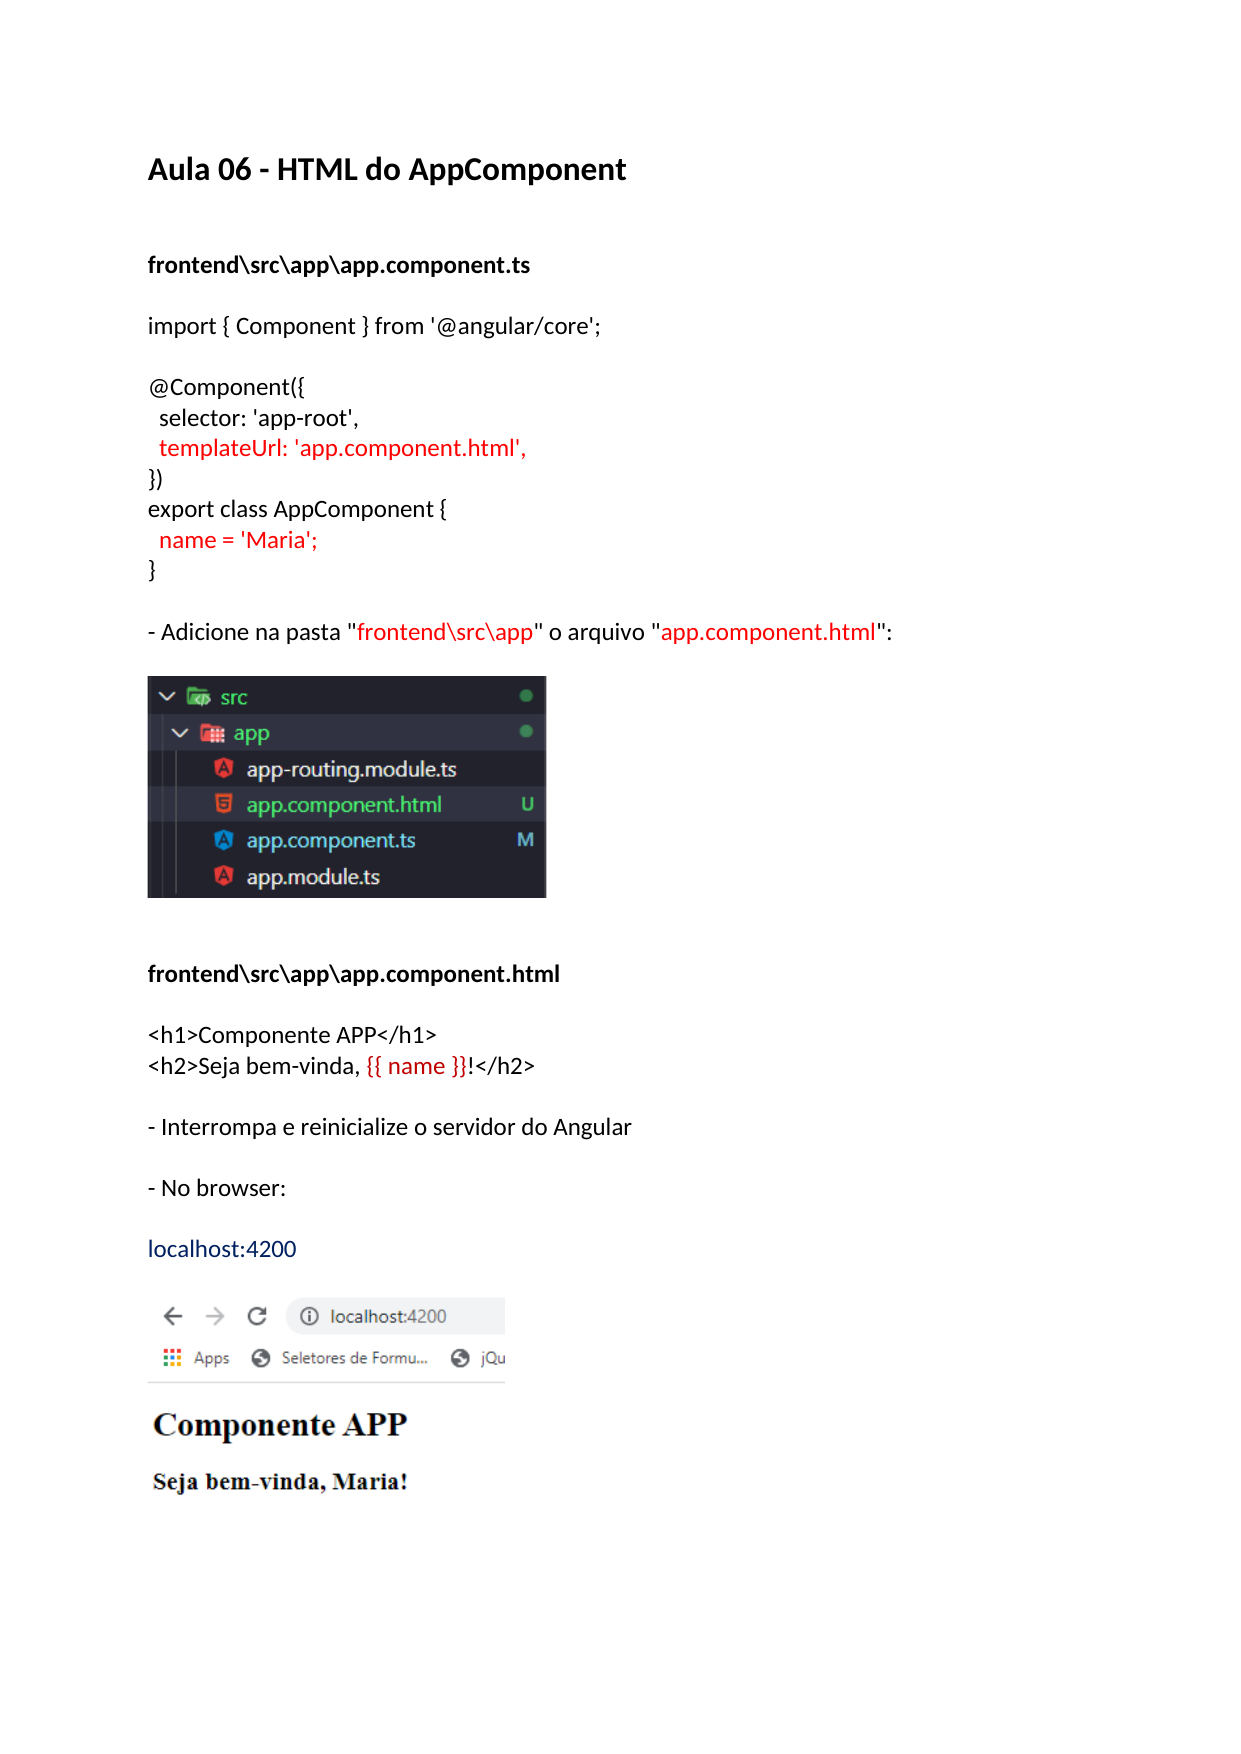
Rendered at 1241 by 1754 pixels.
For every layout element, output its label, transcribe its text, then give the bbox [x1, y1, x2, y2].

text <h2>Seja bem-vinda, {{ name }}!</h2> [148, 1050, 1092, 1081]
text @Component({ [148, 371, 1092, 402]
text }) [148, 463, 1092, 493]
text - Interrompa e reinicialize o servidor do Angular [148, 1111, 1092, 1142]
subtitle Aula 06 - HTML do AppComponent [148, 148, 1092, 188]
text frontend\src\app\app.component.ts [148, 249, 1092, 280]
text import { Component } from '@angular/core'; [148, 310, 1092, 341]
text - Adicione na pasta "frontend\src\app" o arquivo "app.component.html": [148, 616, 1092, 646]
picture [147, 1294, 505, 1521]
text } [148, 554, 1092, 585]
text <h1>Componente APP</h1> [148, 1020, 1092, 1050]
picture [147, 676, 547, 898]
text frontend\src\app\app.component.html [148, 959, 1092, 989]
text templateUrl: 'app.component.html', [148, 432, 1092, 463]
text name = 'Maria'; [148, 524, 1092, 554]
text selector: 'app-root', [148, 402, 1092, 432]
text - No browser: [148, 1172, 1092, 1203]
text localhost:4200 [148, 1233, 1092, 1264]
text export class AppComponent { [148, 493, 1092, 524]
